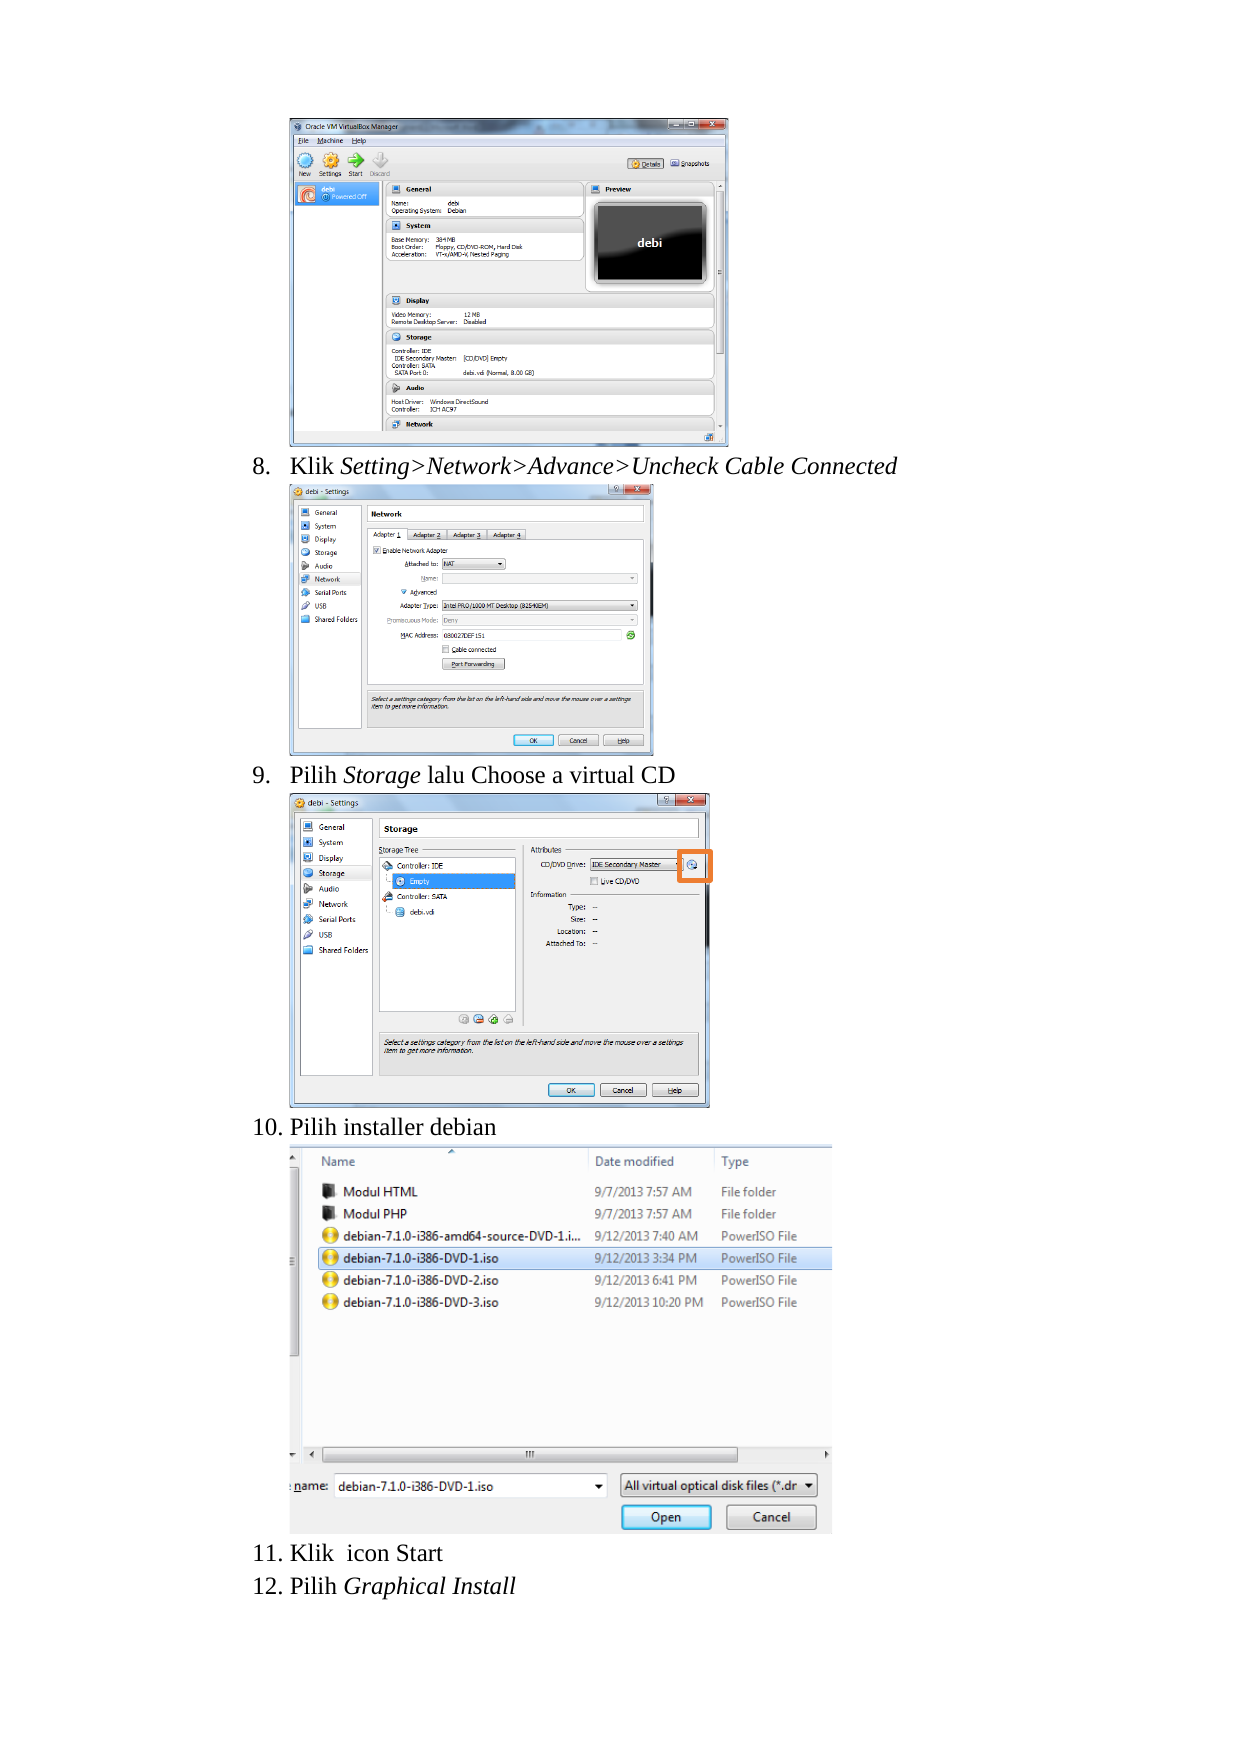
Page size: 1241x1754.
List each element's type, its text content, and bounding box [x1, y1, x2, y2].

list Klik icon Start [252, 1538, 1122, 1566]
picture [682, 854, 708, 878]
list Pilih Storage lalu Choose a virtual CD [252, 760, 1122, 789]
picture [289, 118, 729, 447]
picture [289, 793, 710, 1108]
list Pilih installer debian [252, 1112, 1122, 1140]
picture [289, 484, 654, 756]
list Pilih Graphical Install [252, 1571, 1122, 1599]
picture [289, 1144, 833, 1534]
list Klik Setting>Network>Advance>Uncheck Cable Connected [252, 451, 1122, 480]
